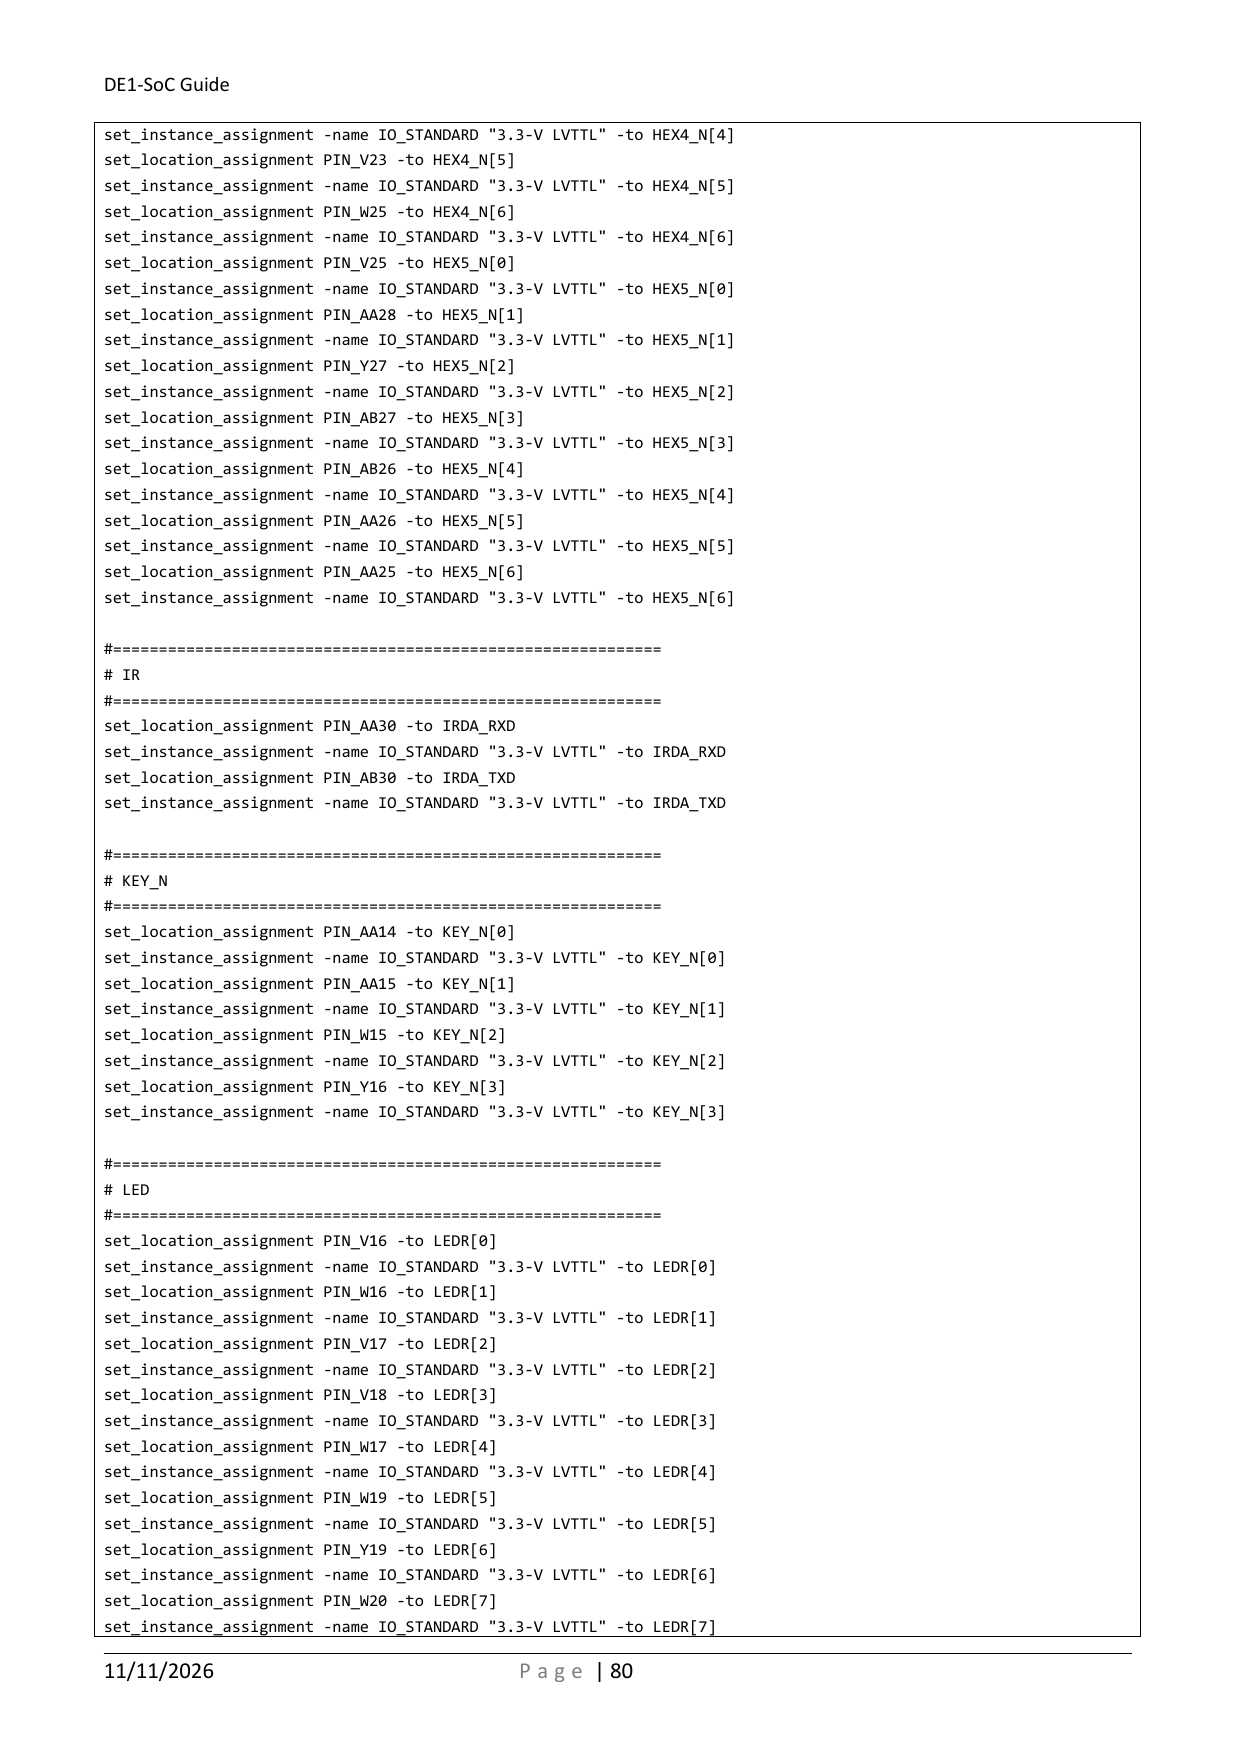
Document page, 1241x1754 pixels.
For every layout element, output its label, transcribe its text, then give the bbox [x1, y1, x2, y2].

text #============================================================ [95, 893, 1140, 916]
text set_instance_assignment -name IO_STANDARD "3.3-V LVTTL" -to HEX5_N[1] [95, 327, 1140, 350]
text set_location_assignment PIN_V25 -to HEX5_N[0] [95, 250, 1140, 273]
text set_location_assignment PIN_AA28 -to HEX5_N[1] [95, 302, 1140, 324]
text set_instance_assignment -name IO_STANDARD "3.3-V LVTTL" -to HEX5_N[0] [95, 276, 1140, 299]
text set_instance_assignment -name IO_STANDARD "3.3-V LVTTL" -to KEY_N[3] [95, 1099, 1140, 1122]
text set_instance_assignment -name IO_STANDARD "3.3-V LVTTL" -to HEX4_N[5] [95, 173, 1140, 196]
text set_instance_assignment -name IO_STANDARD "3.3-V LVTTL" -to HEX4_N[4] [95, 123, 1140, 144]
text # LED [95, 1177, 1140, 1199]
text #============================================================ [95, 688, 1140, 710]
text set_location_assignment PIN_W15 -to KEY_N[2] [95, 1022, 1140, 1045]
text set_location_assignment PIN_AA30 -to IRDA_RXD [95, 713, 1140, 736]
text set_instance_assignment -name IO_STANDARD "3.3-V LVTTL" -to IRDA_TXD [95, 791, 1140, 813]
text set_location_assignment PIN_Y27 -to HEX5_N[2] [95, 353, 1140, 376]
text set_instance_assignment -name IO_STANDARD "3.3-V LVTTL" -to HEX4_N[6] [95, 224, 1140, 247]
text set_instance_assignment -name IO_STANDARD "3.3-V LVTTL" -to HEX5_N[3] [95, 430, 1140, 453]
text #============================================================ [95, 1202, 1140, 1225]
text set_instance_assignment -name IO_STANDARD "3.3-V LVTTL" -to LEDR[7] [95, 1614, 1140, 1636]
text set_instance_assignment -name IO_STANDARD "3.3-V LVTTL" -to KEY_N[1] [95, 996, 1140, 1019]
text set_instance_assignment -name IO_STANDARD "3.3-V LVTTL" -to KEY_N[2] [95, 1048, 1140, 1071]
text set_instance_assignment -name IO_STANDARD "3.3-V LVTTL" -to LEDR[2] [95, 1357, 1140, 1379]
text # IR [95, 662, 1140, 684]
text set_location_assignment PIN_AA25 -to HEX5_N[6] [95, 559, 1140, 582]
text set_location_assignment PIN_V16 -to LEDR[0] [95, 1228, 1140, 1251]
text set_location_assignment PIN_V18 -to LEDR[3] [95, 1382, 1140, 1405]
text set_instance_assignment -name IO_STANDARD "3.3-V LVTTL" -to LEDR[5] [95, 1511, 1140, 1534]
text set_location_assignment PIN_W17 -to LEDR[4] [95, 1434, 1140, 1456]
text set_instance_assignment -name IO_STANDARD "3.3-V LVTTL" -to LEDR[4] [95, 1459, 1140, 1482]
text set_location_assignment PIN_AA26 -to HEX5_N[5] [95, 508, 1140, 530]
text set_instance_assignment -name IO_STANDARD "3.3-V LVTTL" -to HEX5_N[6] [95, 585, 1140, 607]
text set_instance_assignment -name IO_STANDARD "3.3-V LVTTL" -to HEX5_N[5] [95, 533, 1140, 556]
text set_location_assignment PIN_AB27 -to HEX5_N[3] [95, 405, 1140, 427]
text set_location_assignment PIN_V17 -to LEDR[2] [95, 1331, 1140, 1353]
text set_instance_assignment -name IO_STANDARD "3.3-V LVTTL" -to IRDA_RXD [95, 739, 1140, 762]
text set_location_assignment PIN_Y16 -to KEY_N[3] [95, 1074, 1140, 1096]
text set_location_assignment PIN_AA15 -to KEY_N[1] [95, 971, 1140, 993]
text set_location_assignment PIN_AA14 -to KEY_N[0] [95, 919, 1140, 942]
text set_instance_assignment -name IO_STANDARD "3.3-V LVTTL" -to LEDR[1] [95, 1305, 1140, 1328]
text set_location_assignment PIN_W16 -to LEDR[1] [95, 1279, 1140, 1302]
text set_location_assignment PIN_Y19 -to LEDR[6] [95, 1537, 1140, 1559]
text set_location_assignment PIN_W20 -to LEDR[7] [95, 1588, 1140, 1611]
text set_location_assignment PIN_V23 -to HEX4_N[5] [95, 147, 1140, 170]
text # KEY_N [95, 868, 1140, 890]
text set_instance_assignment -name IO_STANDARD "3.3-V LVTTL" -to LEDR[0] [95, 1254, 1140, 1276]
text set_instance_assignment -name IO_STANDARD "3.3-V LVTTL" -to LEDR[6] [95, 1562, 1140, 1585]
text #============================================================ [95, 842, 1140, 865]
text set_location_assignment PIN_AB26 -to HEX5_N[4] [95, 456, 1140, 479]
text set_instance_assignment -name IO_STANDARD "3.3-V LVTTL" -to KEY_N[0] [95, 945, 1140, 968]
text #============================================================ [95, 636, 1140, 659]
text set_instance_assignment -name IO_STANDARD "3.3-V LVTTL" -to LEDR[3] [95, 1408, 1140, 1431]
text set_instance_assignment -name IO_STANDARD "3.3-V LVTTL" -to HEX5_N[4] [95, 482, 1140, 504]
text set_location_assignment PIN_W25 -to HEX4_N[6] [95, 199, 1140, 221]
text set_instance_assignment -name IO_STANDARD "3.3-V LVTTL" -to HEX5_N[2] [95, 379, 1140, 402]
text set_location_assignment PIN_W19 -to LEDR[5] [95, 1485, 1140, 1508]
text set_location_assignment PIN_AB30 -to IRDA_TXD [95, 765, 1140, 787]
text #============================================================ [95, 1151, 1140, 1173]
